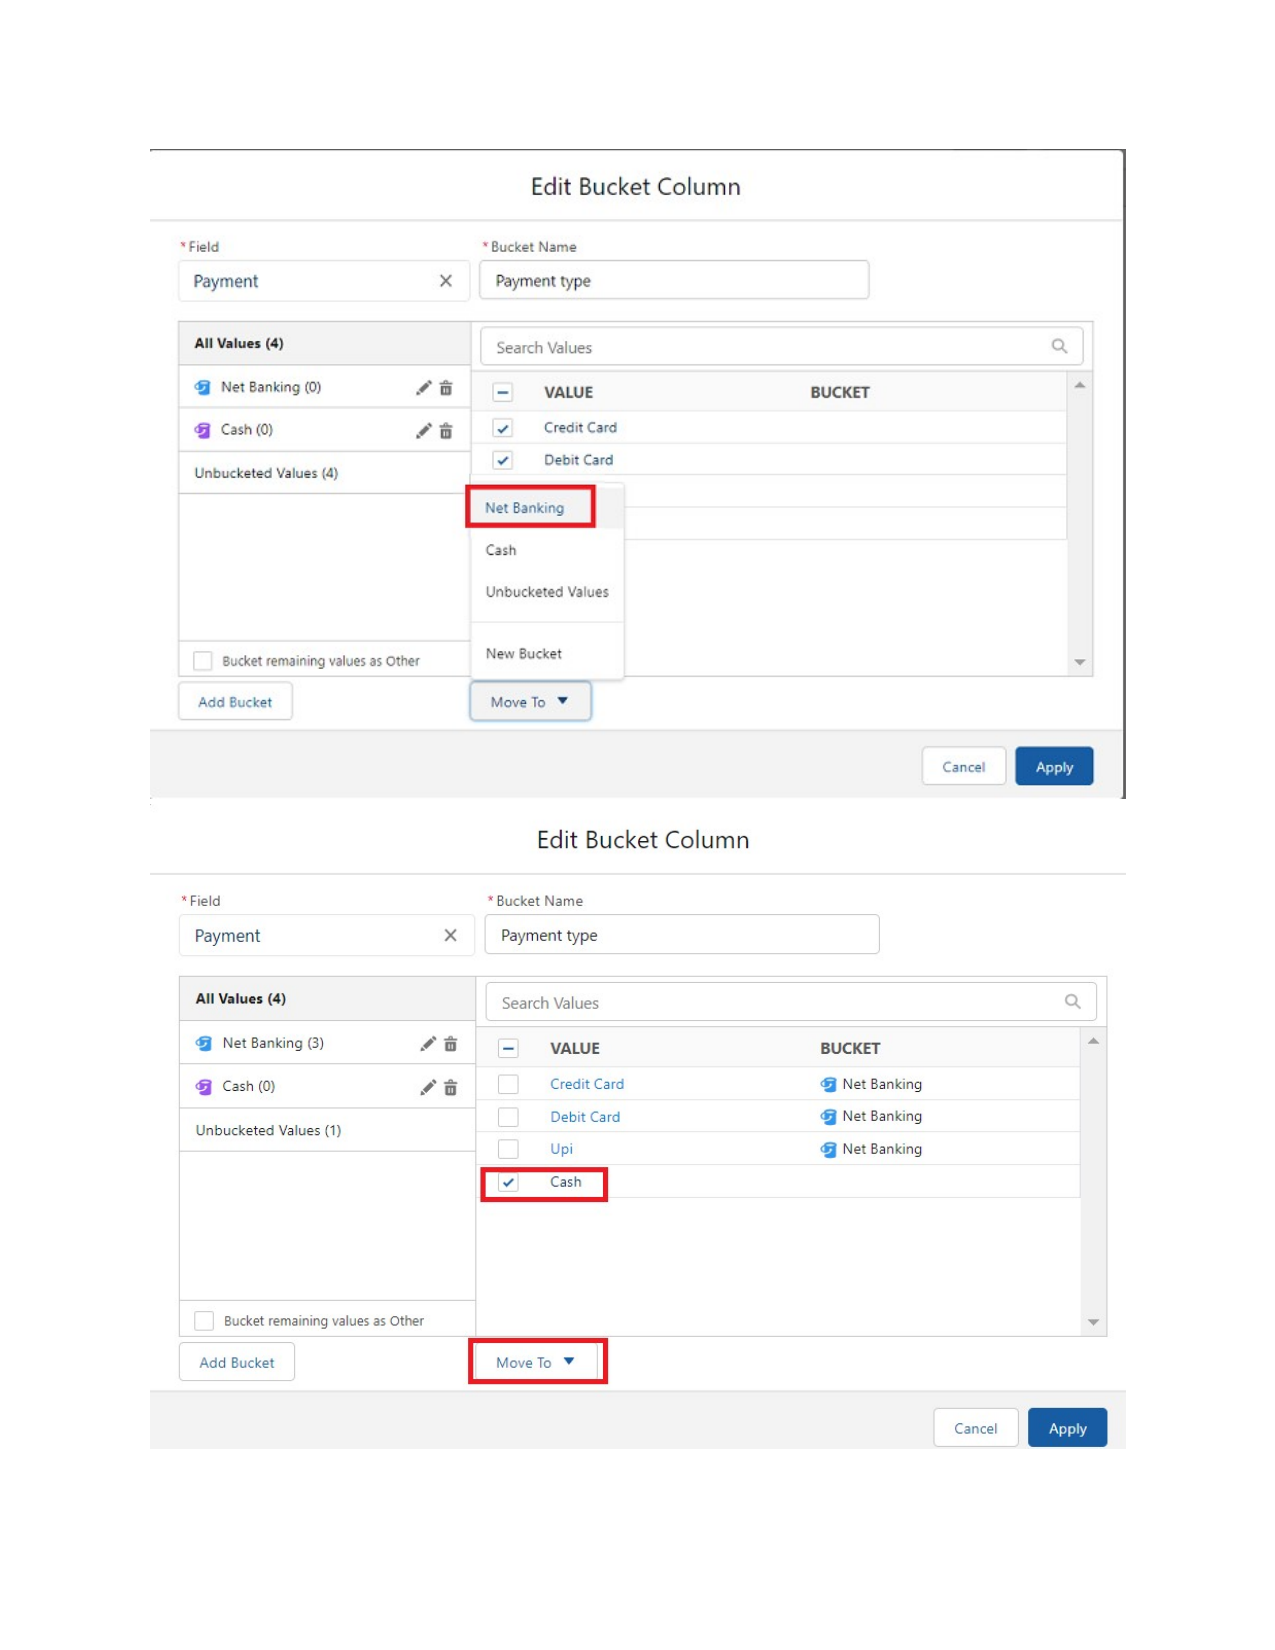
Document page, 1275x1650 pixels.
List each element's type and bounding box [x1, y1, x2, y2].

picture [150, 804, 1126, 1449]
picture [150, 149, 1126, 799]
